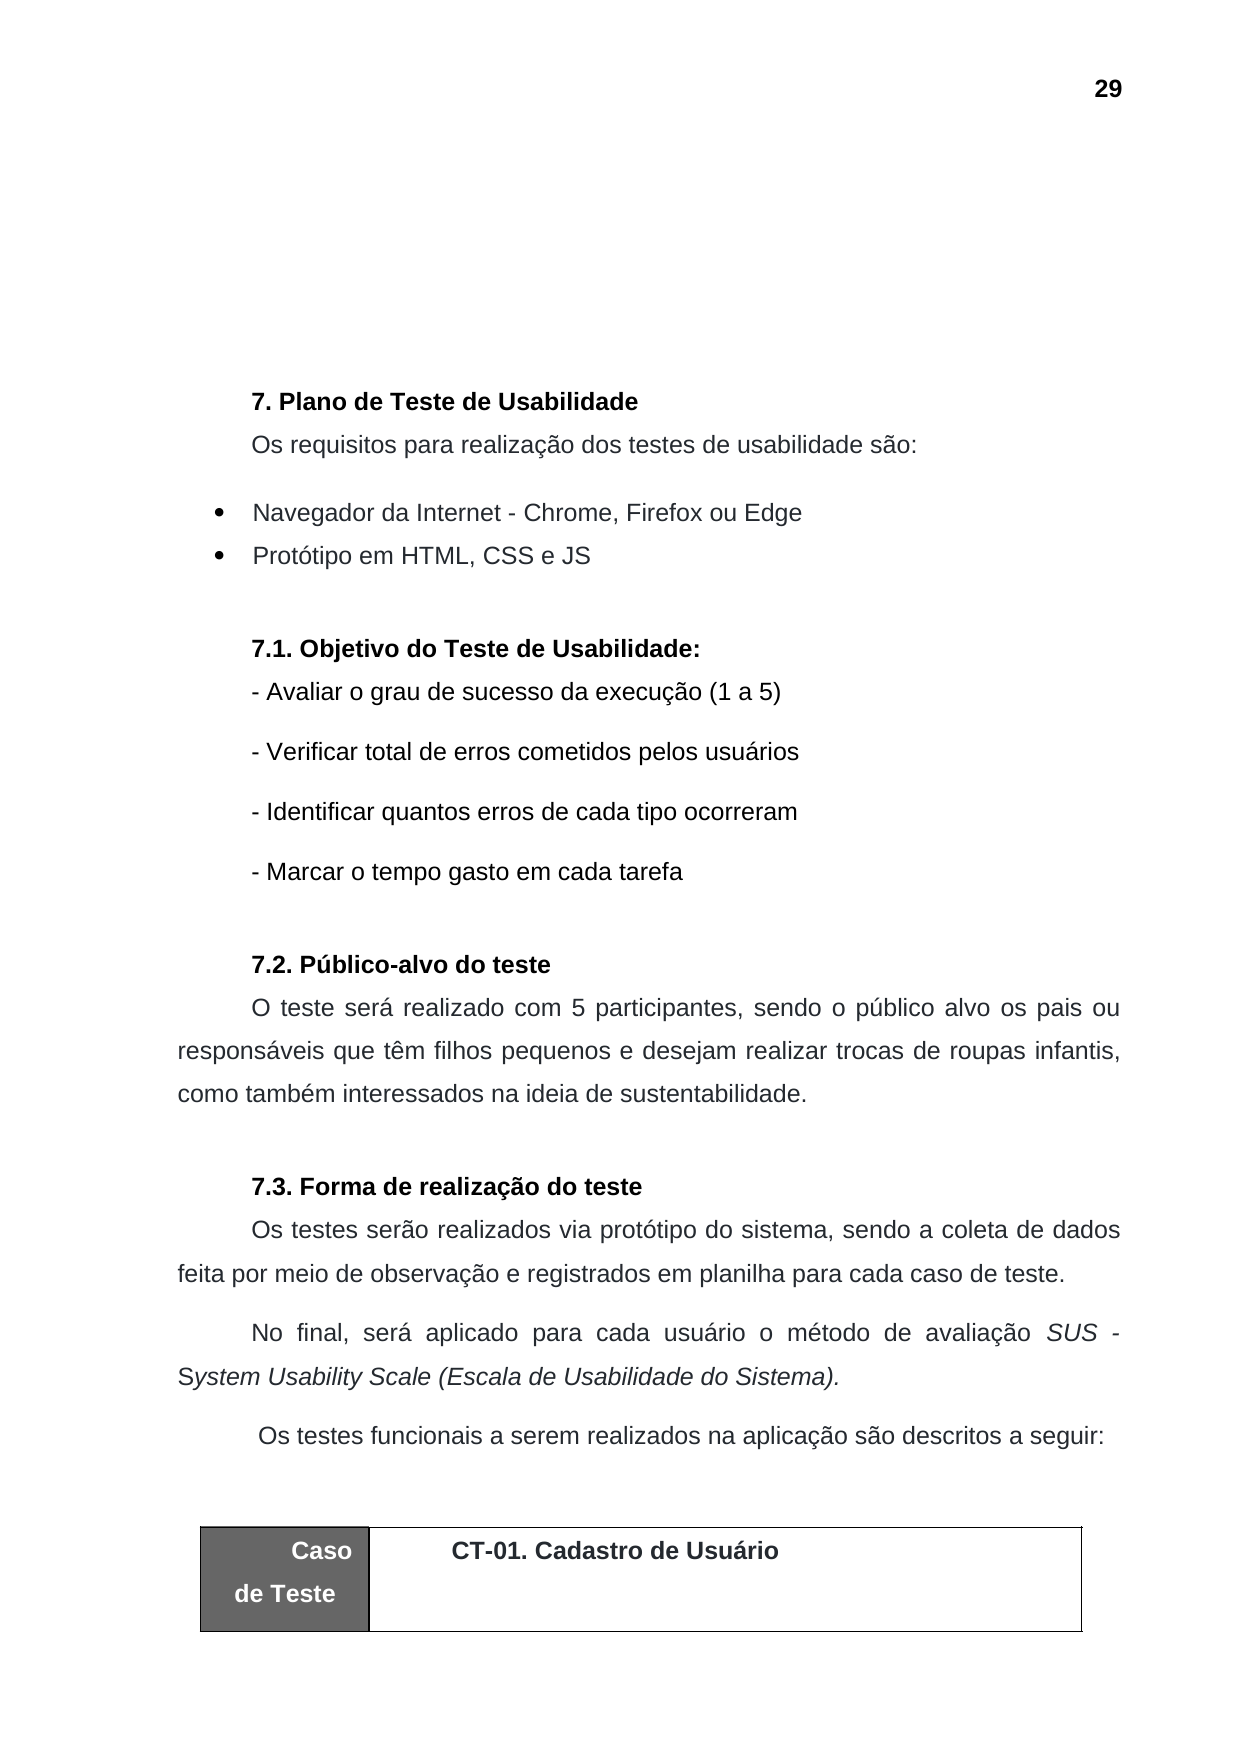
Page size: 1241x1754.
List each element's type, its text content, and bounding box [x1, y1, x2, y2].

text No final, será aplicado para cada usuário o método de avaliação SUS - System Usability Scale (Escala de Usabilidade do Sistema). [177, 1335, 1122, 1407]
text Os testes serão realizados via protótipo do sistema, sendo a coleta de dados feita por meio de observação e registrados em planilha para cada caso de teste. [177, 1232, 1122, 1304]
subtitle 7.2. Público-alvo do teste [177, 966, 1122, 995]
subtitle 7. Plano de Teste de Usabilidade [177, 386, 1122, 415]
list Protótipo em HTML, CSS e JS [215, 558, 1122, 586]
subtitle 7.3. Forma de realização do teste [177, 1189, 1122, 1218]
text Os requisitos para realização dos testes de usabilidade são: [177, 429, 1122, 458]
subtitle 7.1. Objetivo do Teste de Usabilidade: [177, 651, 1122, 679]
list Navegador da Internet - Chrome, Firefox ou Edge [215, 498, 1122, 527]
text Os testes funcionais a serem realizados na aplicação são descritos a seguir: [177, 1438, 1122, 1467]
table_header CT-01. Cadastro de Usuário [370, 1545, 1081, 1633]
text - Verificar total de erros cometidos pelos usuários [177, 754, 1122, 782]
text - Avaliar o grau de sucesso da execução (1 a 5) [177, 694, 1122, 723]
text - Marcar o tempo gasto em cada tarefa [177, 873, 1122, 902]
table_header Caso de Teste [201, 1545, 368, 1633]
text - Identificar quantos erros de cada tipo ocorreram [177, 813, 1122, 842]
text O teste será realizado com 5 participantes, sendo o público alvo os pais ou responsáveis que têm filhos pequenos e desejam realizar trocas de roupas infantis, como também interessados na ideia de sustentabilidade. [177, 1009, 1122, 1124]
